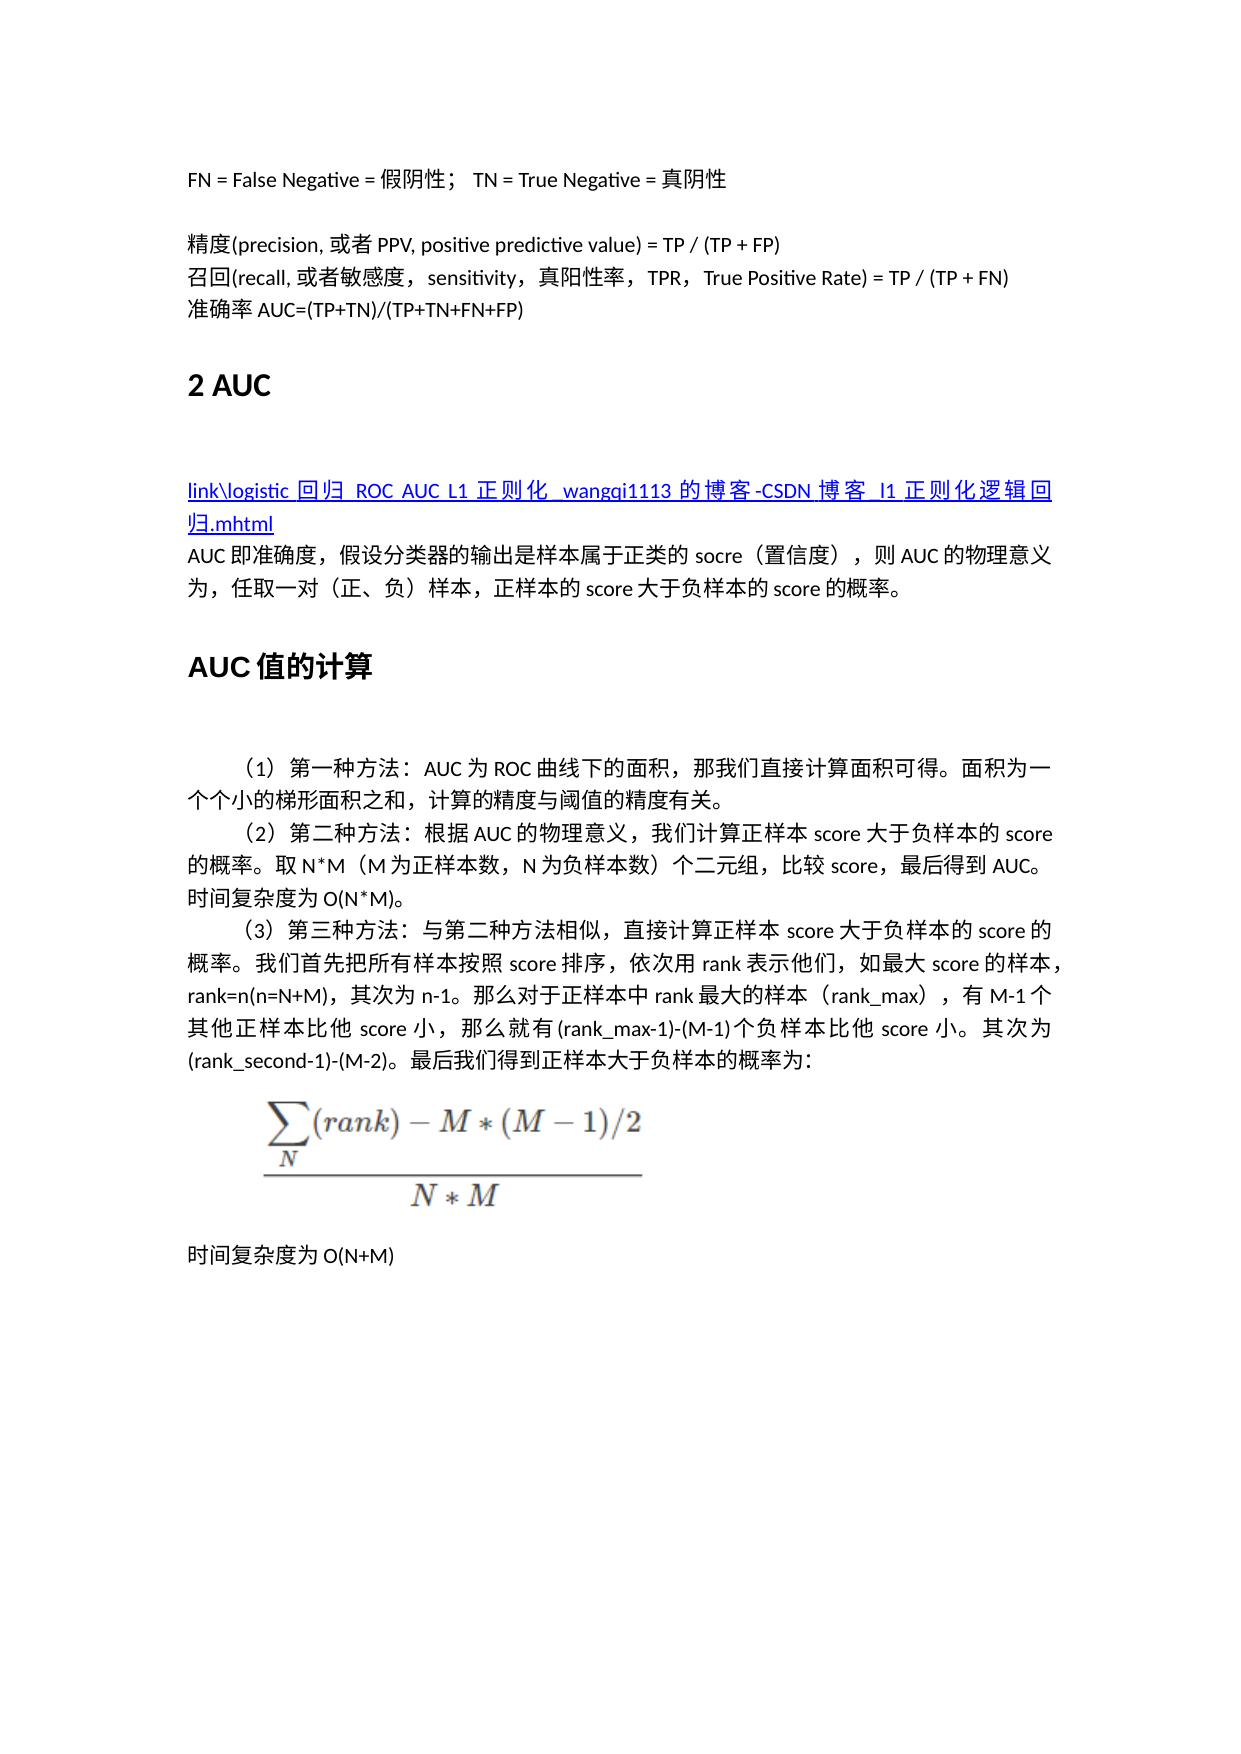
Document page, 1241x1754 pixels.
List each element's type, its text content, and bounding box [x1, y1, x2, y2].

list FN = False Negative = 假阴性； TN = True Negative = 真阴性 [187, 162, 1053, 194]
text （3）第三种方法：与第二种方法相似，直接计算正样本score大于负样本的score的概率。我们首先把所有样本按照score排序，依次用rank表示他们，如最大score的样本，rank=n(n=N+M)，其次为n-1。那么对于正样本中rank最大的样本（rank_max），有M-1个其他正样本比他score小，那么就有(rank_max-1)-(M-1)个负样本比他score小。其次为(rank_second-1)-(M-2)。最后我们得到正样本大于负样本的概率为： [187, 913, 1053, 1076]
subtitle 2 AUC [187, 352, 1053, 417]
list 召回(recall, 或者敏感度，sensitivity，真阳性率，TPR，True Positive Rate) = TP / (TP + FN) [187, 259, 1053, 292]
text 时间复杂度为O(N+M) [187, 1238, 1053, 1271]
text （1）第一种方法：AUC为ROC曲线下的面积，那我们直接计算面积可得。面积为一个个小的梯形面积之和，计算的精度与阈值的精度有关。 [187, 751, 1053, 816]
picture [231, 1084, 752, 1230]
list 准确率AUC=(TP+TN)/(TP+TN+FN+FP) [187, 292, 1053, 324]
text （2）第二种方法：根据AUC的物理意义，我们计算正样本score大于负样本的score的概率。取N*M（M为正样本数，N为负样本数）个二元组，比较score，最后得到AUC。时间复杂度为O(N*M)。 [187, 816, 1053, 913]
text AUC即准确度，假设分类器的输出是样本属于正类的socre（置信度），则AUC的物理意义为，任取一对（正、负）样本，正样本的score大于负样本的score的概率。 [187, 538, 1053, 603]
text link\logistic回归 ROC AUC L1正则化_wangqi1113的博客-CSDN博客_l1正则化逻辑回归.mhtml [187, 473, 1053, 538]
list 精度(precision, 或者PPV, positive predictive value) = TP / (TP + FP) [187, 227, 1053, 259]
subtitle AUC值的计算 [187, 632, 1053, 697]
